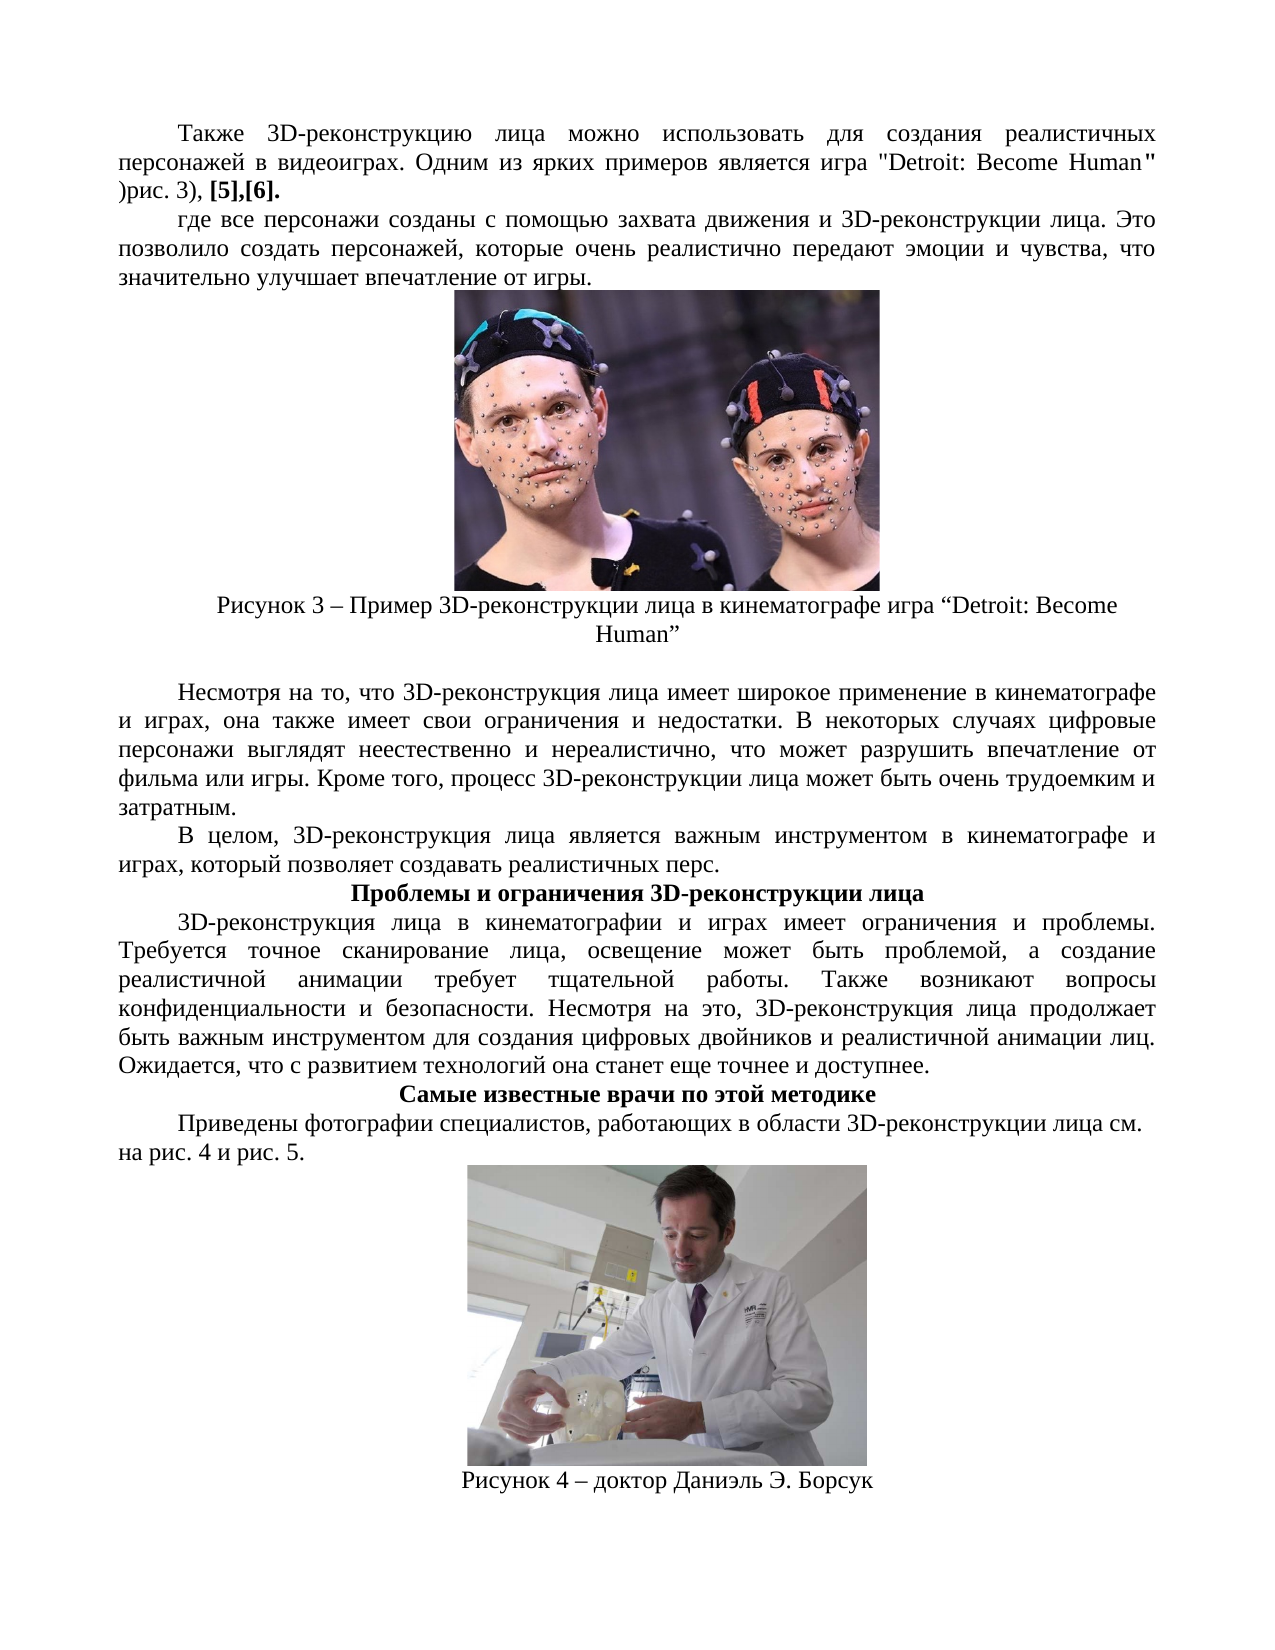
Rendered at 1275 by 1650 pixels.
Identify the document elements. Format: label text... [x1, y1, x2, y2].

text Рисунок 4 – доктор Даниэль Э. Борсук [118, 1466, 1157, 1494]
text Несмотря на то, что 3D-реконструкция лица имеет широкое применение в кинематографе и играх, она также имеет свои ограничения и недостатки. В некоторых случаях цифровые персонажи выглядят неестественно и нереалистично, что может разрушить впечатление от фильма или игры. Кроме того, процесс 3D-реконструкции лица может быть очень трудоемким и затратным. [118, 677, 1157, 821]
picture [467, 1165, 867, 1466]
text В целом, 3D-реконструкция лица является важным инструментом в кинематографе и играх, который позволяет создавать реалистичных перс. [118, 821, 1157, 878]
text где все персонажи созданы с помощью захвата движения и 3D-реконструкции лица. Это позволило создать персонажей, которые очень реалистично передают эмоции и чувства, что значительно улучшает впечатление от игры. [118, 204, 1157, 291]
text Также 3D-реконструкцию лица можно использовать для создания реалистичных персонажей в видеоиграх. Одним из ярких примеров является игра "Detroit: Become Human" )рис. 3), [5],[6]. [118, 118, 1157, 204]
text Самые известные врачи по этой методике [118, 1079, 1157, 1108]
text Приведены фотографии специалистов, работающих в области 3D-реконструкции лица см. на рис. 4 и рис. 5. [118, 1108, 1157, 1166]
text 3D-реконструкция лица в кинематографии и играх имеет ограничения и проблемы. Требуется точное сканирование лица, освещение может быть проблемой, а создание реалистичной анимации требует тщательной работы. Также возникают вопросы конфиденциальности и безопасности. Несмотря на это, 3D-реконструкция лица продолжает быть важным инструментом для создания цифровых двойников и реалистичной анимации лиц. Ожидается, что с развитием технологий она станет еще точнее и доступнее. [118, 907, 1157, 1079]
text Проблемы и ограничения 3D-реконструкции лица [118, 878, 1157, 907]
picture [454, 290, 880, 591]
text Рисунок 3 – Пример 3D-реконструкции лица в кинематографе игра “Detroit: Become Human” [118, 591, 1157, 648]
